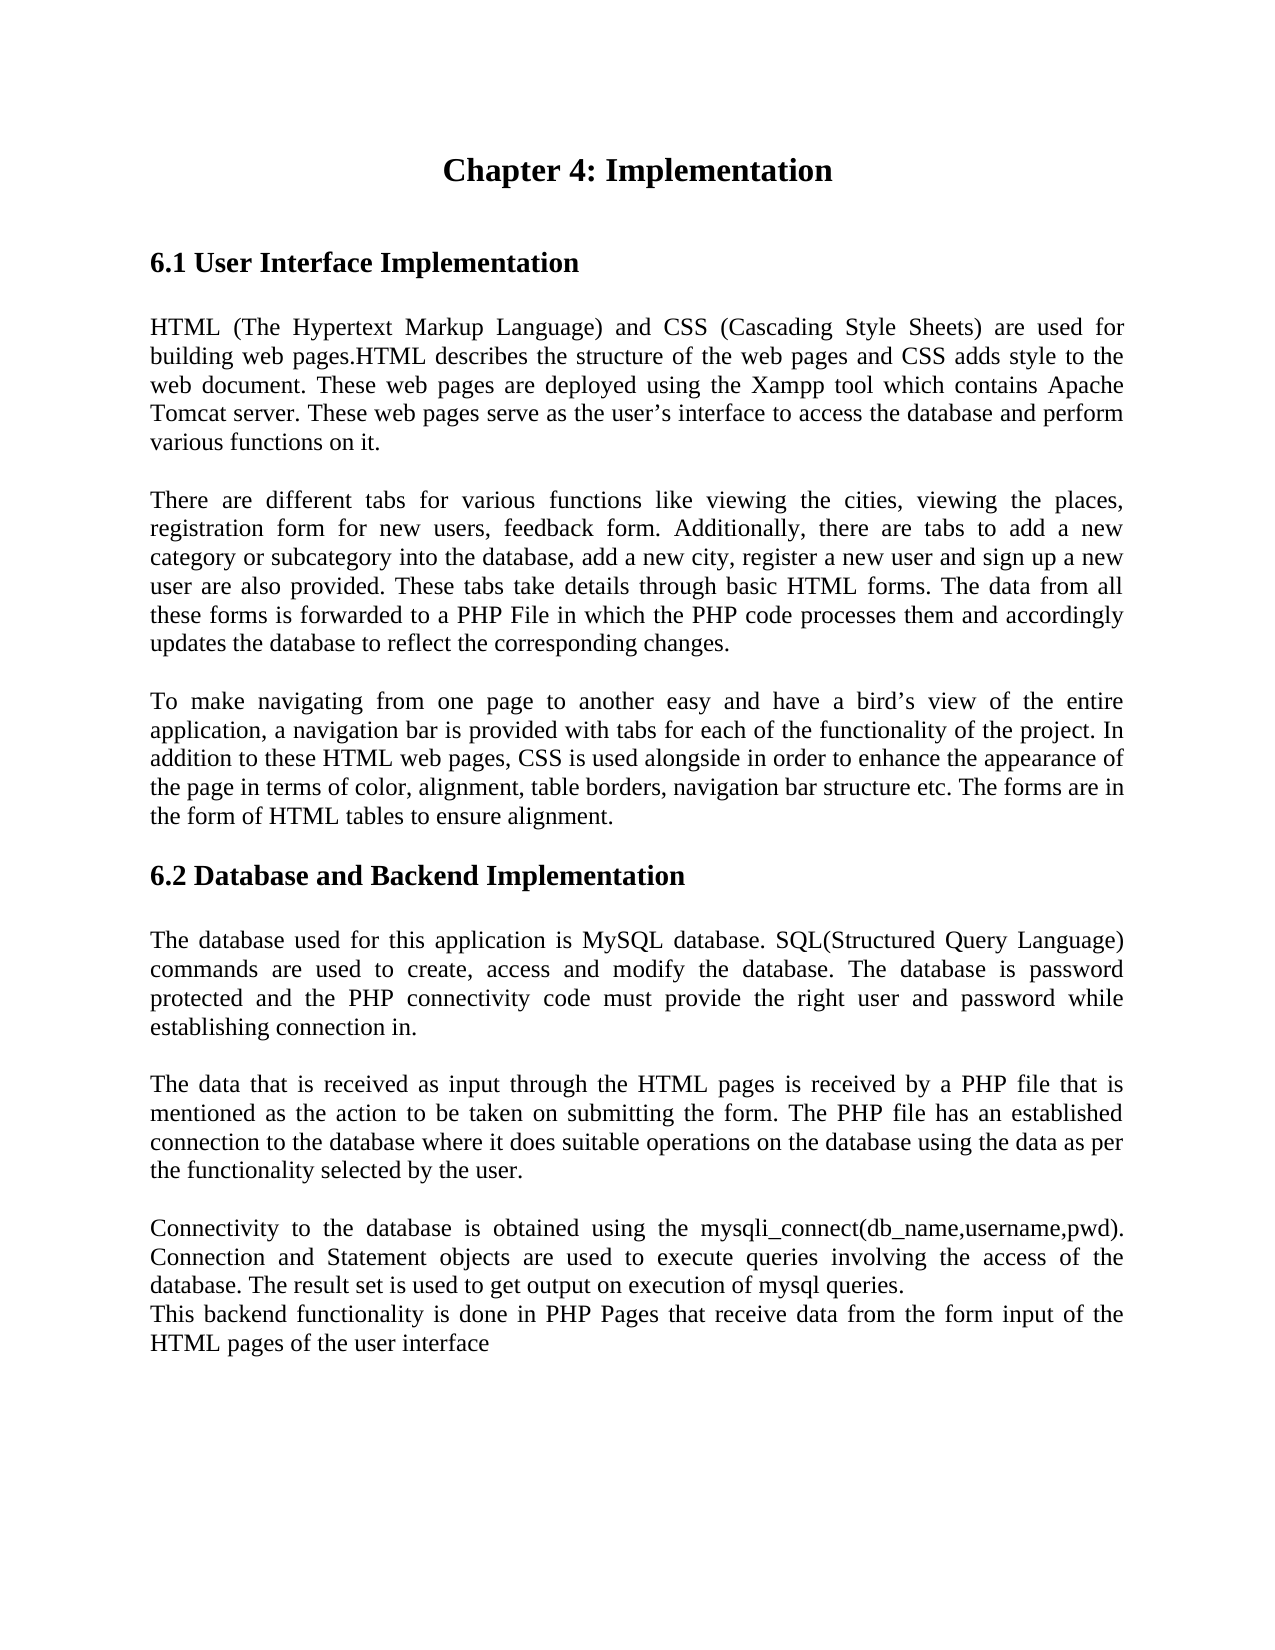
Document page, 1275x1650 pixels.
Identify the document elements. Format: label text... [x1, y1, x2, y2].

text HTML (The Hypertext Markup Language) and CSS (Cascading Style Sheets) are used for building web pages.HTML describes the structure of the web pages and CSS adds style to the web document. These web pages are deployed using the Xampp tool which contains Apache Tomcat server. These web pages serve as the user’s interface to access the database and perform various functions on it. [150, 312, 1125, 456]
text 6.2 Database and Backend Implementation [150, 858, 1125, 892]
text The database used for this application is MySQL database. SQL(Structured Query Language) commands are used to create, access and modify the database. The database is password protected and the PHP connectivity code must provide the right user and password while establishing connection in. [150, 926, 1125, 1041]
text Connectivity to the database is obtained using the mysqli_connect(db_name,username,pwd). Connection and Statement objects are used to execute queries involving the access of the database. The result set is used to get output on execution of mysql queries. [150, 1213, 1125, 1299]
text The data that is received as input through the HTML pages is received by a PHP file that is mentioned as the action to be taken on submitting the form. The PHP file has an established connection to the database where it does suitable operations on the database using the data as per the functionality selected by the user. [150, 1069, 1125, 1184]
text 6.1 User Interface Implementation [150, 245, 1125, 279]
text This backend functionality is done in PHP Pages that receive data from the form input of the HTML pages of the user interface [150, 1299, 1125, 1357]
text Chapter 4: Implementation [150, 150, 1125, 188]
text There are different tabs for various functions like viewing the cities, viewing the places, registration form for new users, feedback form. Additionally, there are tabs to add a new category or subcategory into the database, add a new city, register a new user and sign up a new user are also provided. These tabs take details through basic HTML forms. The data from all these forms is forwarded to a PHP File in which the PHP code processes them and accordingly updates the database to reflect the corresponding changes. [150, 485, 1125, 657]
text To make navigating from one page to another easy and have a bird’s view of the entire application, a navigation bar is provided with tabs for each of the functionality of the project. In addition to these HTML web pages, CSS is used alongside in order to enhance the appearance of the page in terms of color, alignment, table borders, navigation bar structure etc. The forms are in the form of HTML tables to ensure alignment. [150, 686, 1125, 830]
